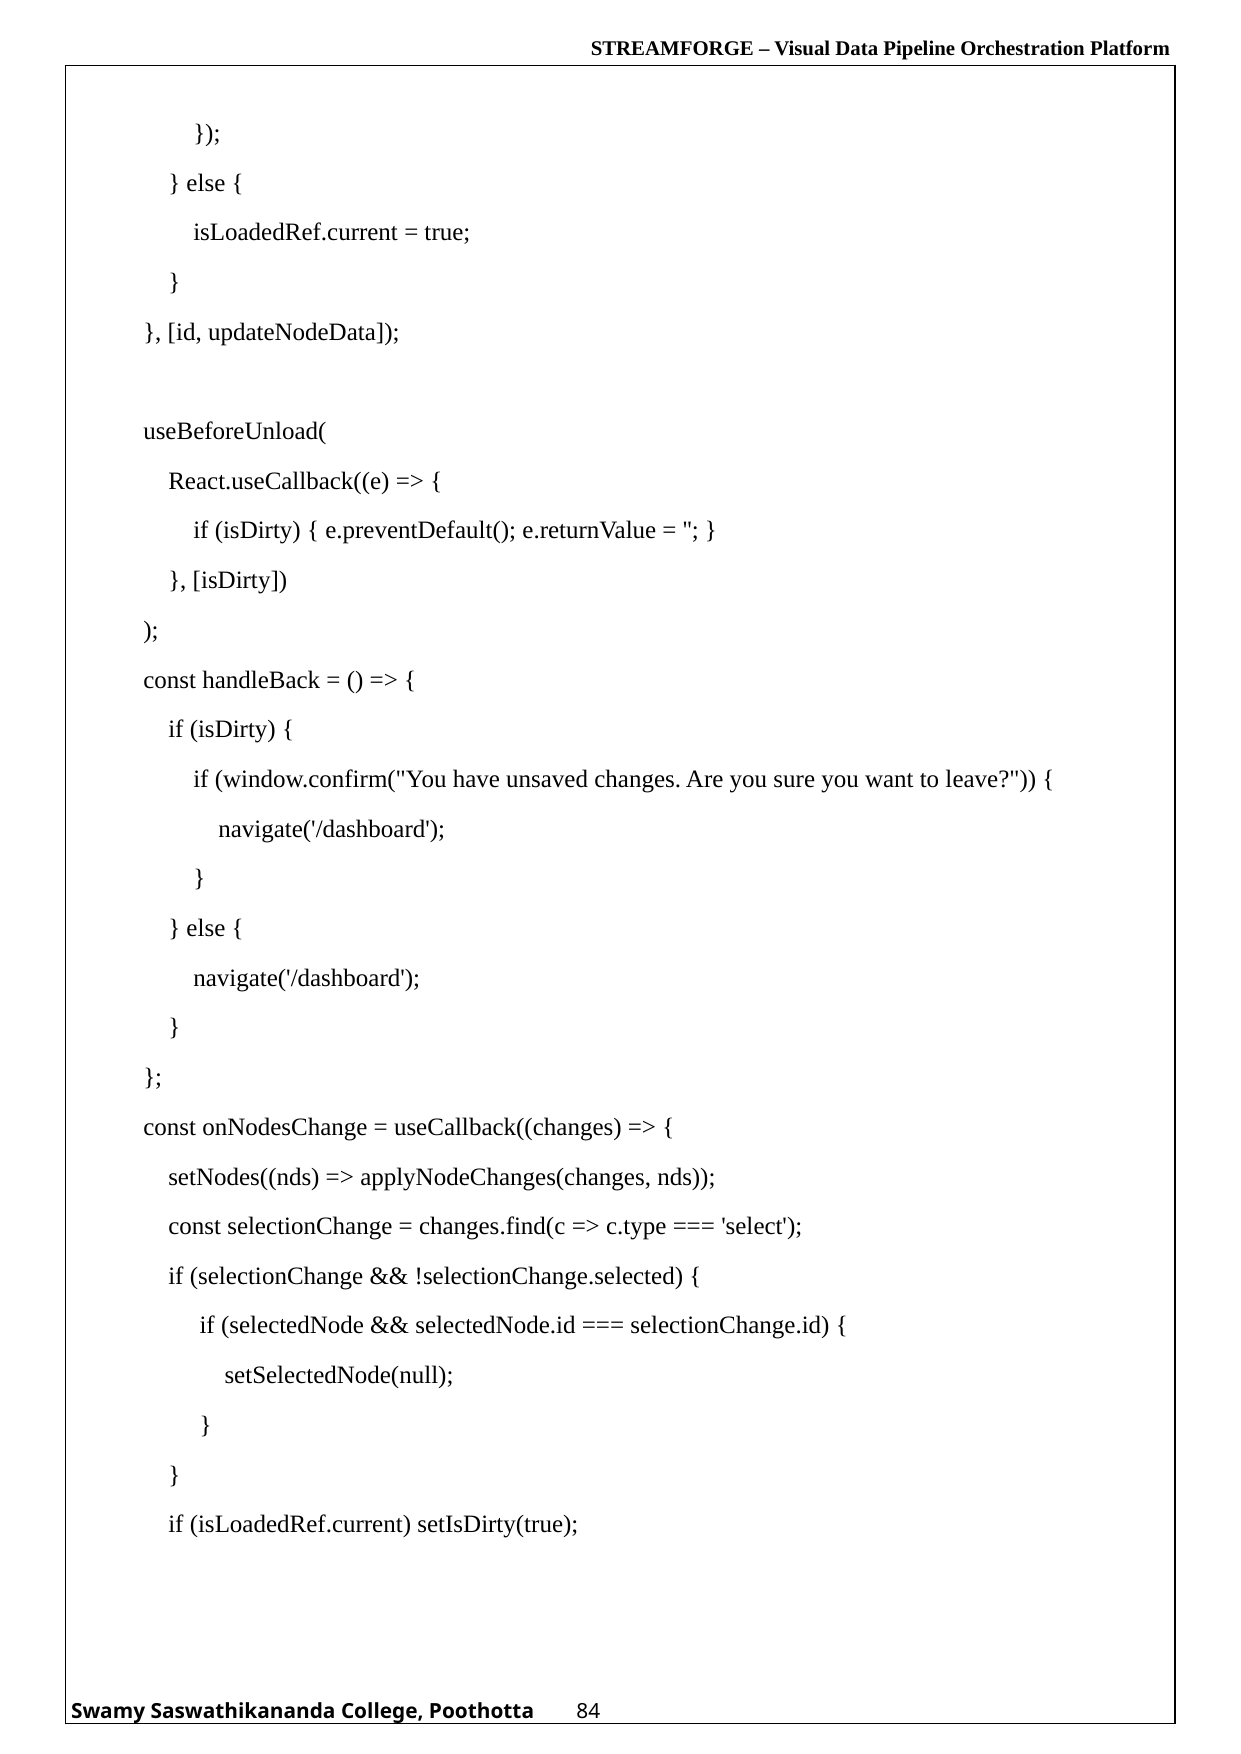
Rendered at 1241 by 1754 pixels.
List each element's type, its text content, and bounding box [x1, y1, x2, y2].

text navigate('/dashboard'); [118, 963, 1122, 992]
text setSelectedNode(null); [118, 1360, 1122, 1389]
text } [118, 267, 1122, 296]
text const onNodesChange = useCallback((changes) => { [118, 1112, 1122, 1141]
text }, [isDirty]) [118, 565, 1122, 594]
text const handleBack = () => { [118, 665, 1122, 693]
text if (isLoadedRef.current) setIsDirty(true); [118, 1509, 1122, 1538]
text if (isDirty) { [118, 714, 1122, 743]
text }); [118, 118, 1122, 147]
text } [118, 1410, 1122, 1439]
text if (window.confirm("You have unsaved changes. Are you sure you want to leave?")) { [118, 764, 1122, 793]
text navigate('/dashboard'); [118, 814, 1122, 842]
text if (selectionChange && !selectionChange.selected) { [118, 1261, 1122, 1290]
text if (isDirty) { e.preventDefault(); e.returnValue = ''; } [118, 516, 1122, 544]
text const selectionChange = changes.find(c => c.type === 'select'); [118, 1211, 1122, 1240]
text }; [118, 1062, 1122, 1091]
text } else { [118, 168, 1122, 197]
text if (selectedNode && selectedNode.id === selectionChange.id) { [118, 1311, 1122, 1339]
text isLoadedRef.current = true; [118, 217, 1122, 246]
text ); [118, 615, 1122, 644]
text } [118, 1012, 1122, 1041]
text } else { [118, 913, 1122, 942]
text React.useCallback((e) => { [118, 466, 1122, 495]
text setNodes((nds) => applyNodeChanges(changes, nds)); [118, 1162, 1122, 1190]
text } [118, 863, 1122, 892]
text }, [id, updateNodeData]); [118, 317, 1122, 346]
text useBeforeUnload( [118, 416, 1122, 445]
text } [118, 1460, 1122, 1488]
